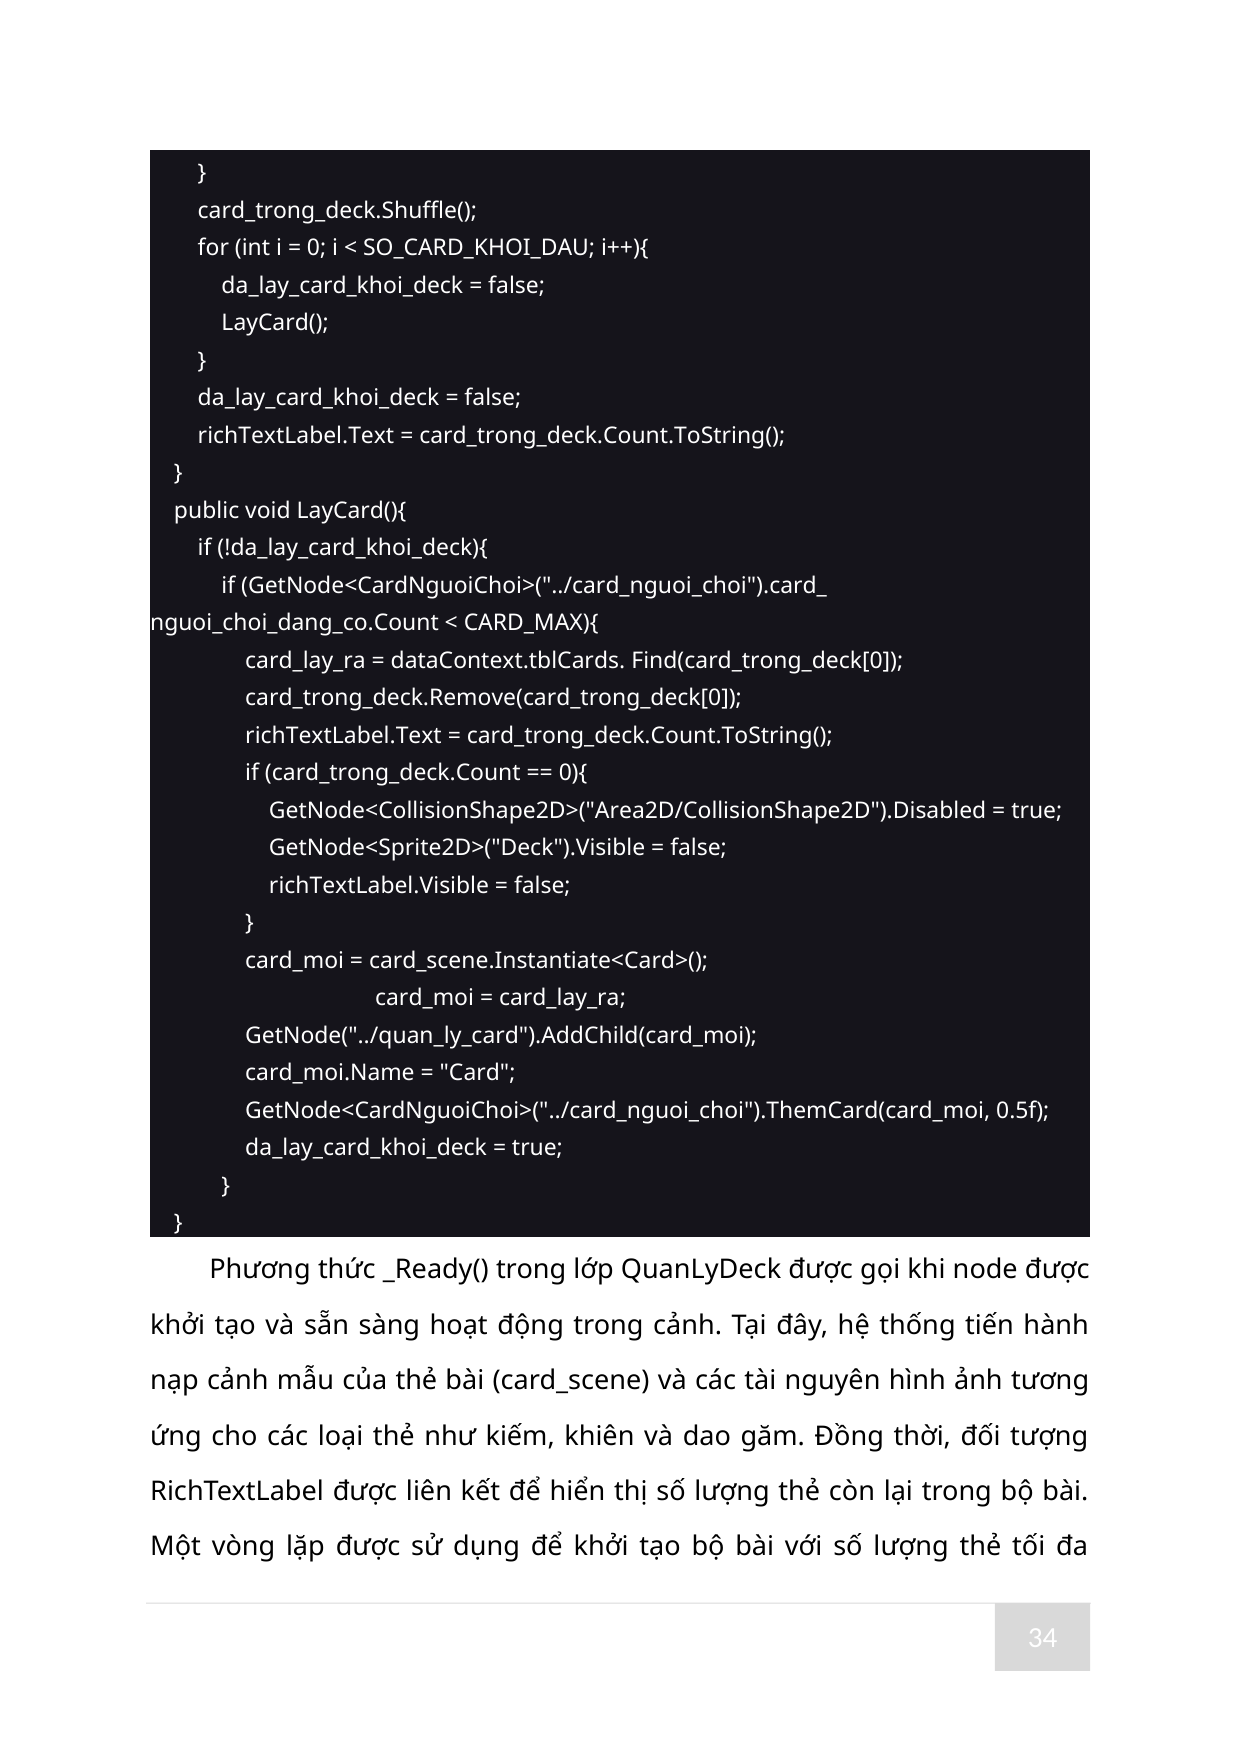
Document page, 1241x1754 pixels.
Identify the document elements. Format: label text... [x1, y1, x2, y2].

text } [150, 450, 1090, 487]
text for (int i = 0; i < SO_CARD_KHOI_DAU; i++){ [150, 225, 1090, 262]
text } [150, 337, 1090, 375]
text LayCard(); [150, 300, 1090, 337]
text public void LayCard(){ [150, 487, 1090, 525]
text } [150, 1200, 1090, 1237]
text card_trong_deck.Remove(card_trong_deck[0]); [150, 675, 1090, 712]
text GetNode("../quan_ly_card").AddChild(card_moi); [150, 1012, 1090, 1050]
text richTextLabel.Text = card_trong_deck.Count.ToString(); [150, 412, 1090, 450]
text } [150, 150, 1090, 187]
text card_moi = card_lay_ra; [150, 975, 1090, 1012]
text richTextLabel.Text = card_trong_deck.Count.ToString(); [150, 712, 1090, 750]
text GetNode<CollisionShape2D>("Area2D/CollisionShape2D").Disabled = true; [150, 787, 1090, 825]
text } [150, 900, 1090, 937]
text card_moi.Name = "Card"; [150, 1050, 1090, 1087]
text da_lay_card_khoi_deck = false; [150, 375, 1090, 412]
text } [150, 1162, 1090, 1200]
text if (GetNode<CardNguoiChoi>("../card_nguoi_choi").card_ nguoi_choi_dang_co.Count < CARD_MAX){ [150, 562, 1090, 637]
text GetNode<Sprite2D>("Deck").Visible = false; [150, 825, 1090, 862]
text richTextLabel.Visible = false; [150, 862, 1090, 900]
text card_moi = card_scene.Instantiate<Card>(); [150, 937, 1090, 975]
text if (card_trong_deck.Count == 0){ [150, 750, 1090, 787]
text card_trong_deck.Shuffle(); [150, 187, 1090, 225]
text GetNode<CardNguoiChoi>("../card_nguoi_choi").ThemCard(card_moi, 0.5f); [150, 1087, 1090, 1125]
text da_lay_card_khoi_deck = false; [150, 262, 1090, 300]
text if (!da_lay_card_khoi_deck){ [150, 525, 1090, 562]
text card_lay_ra = dataContext.tblCards. Find(card_trong_deck[0]); [150, 637, 1090, 675]
text da_lay_card_khoi_deck = true; [150, 1125, 1090, 1162]
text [150, 1250, 1090, 1563]
